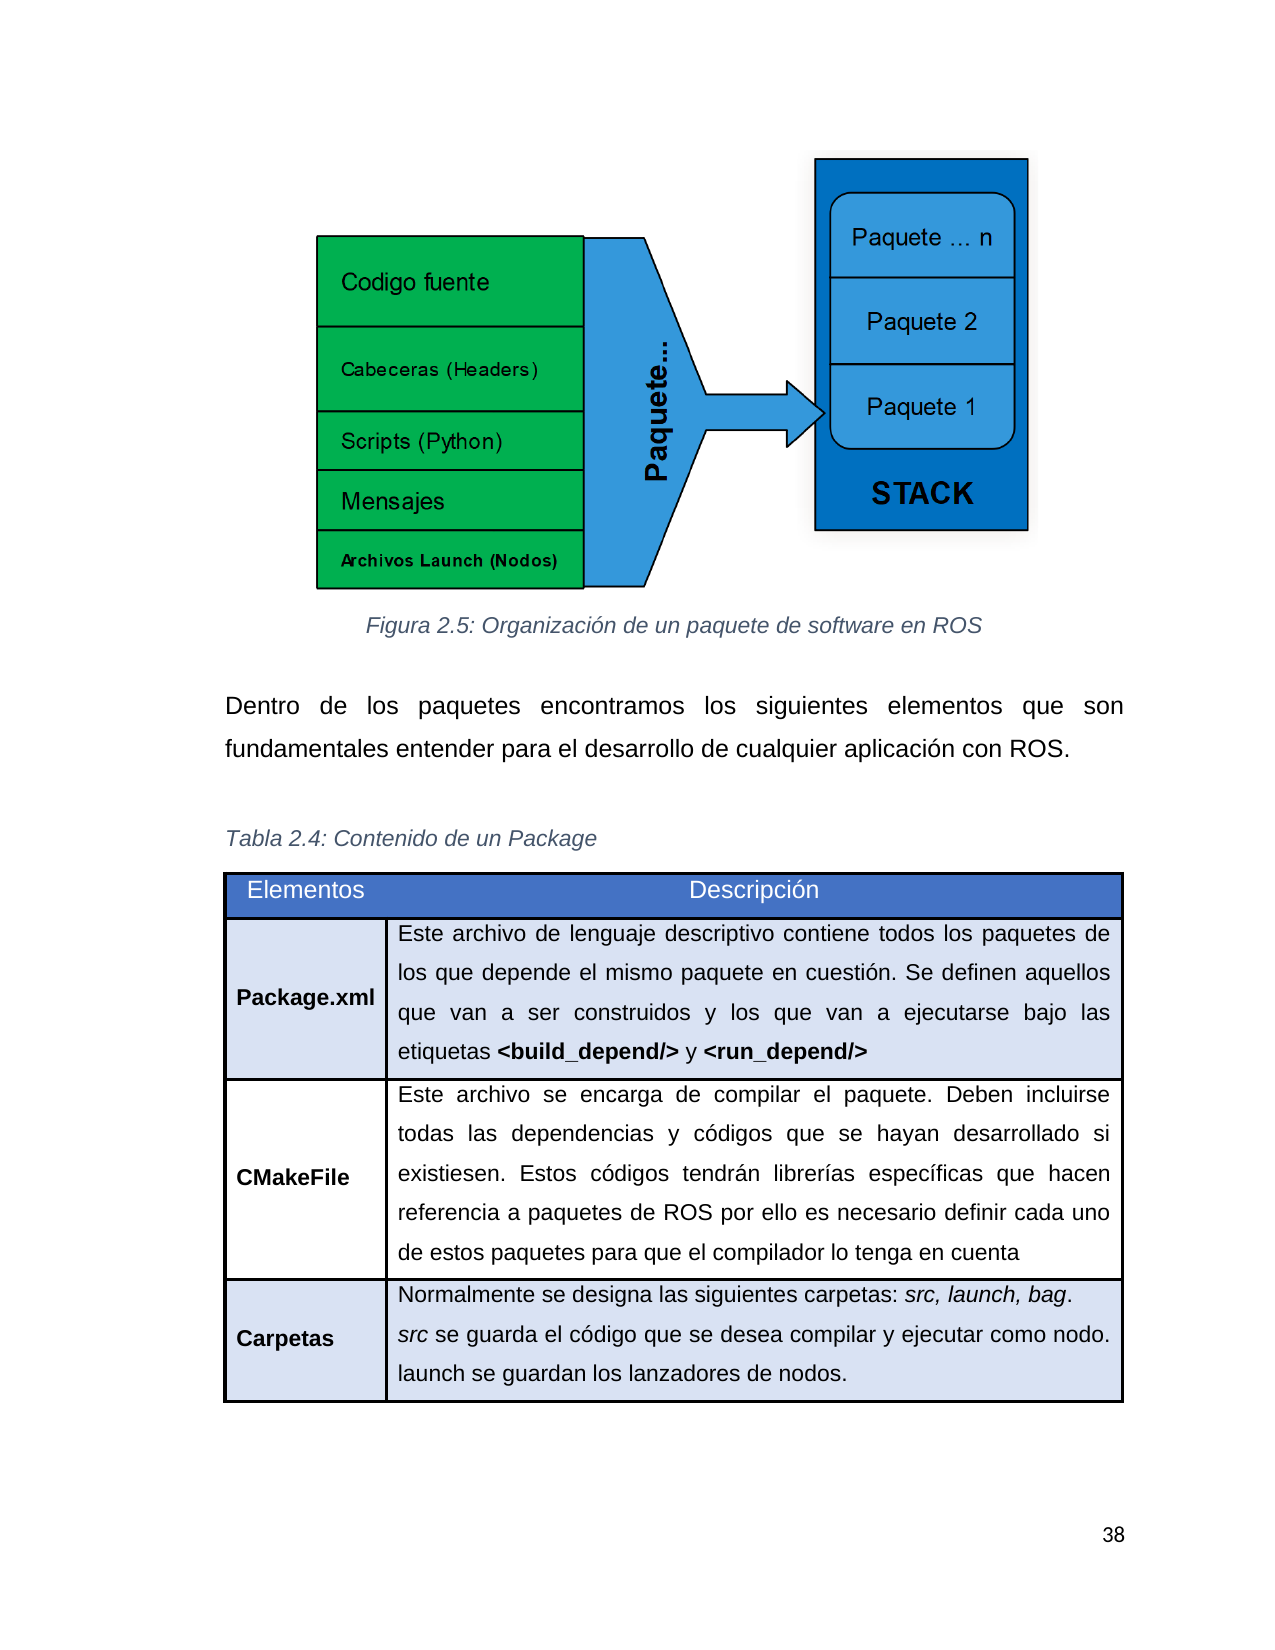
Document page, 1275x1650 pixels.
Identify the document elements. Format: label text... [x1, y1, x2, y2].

text Tabla 2.4: Contenido de un Package [225, 824, 1125, 851]
table_cell CMakeFile [227, 1081, 385, 1278]
table_cell Este archivo de lenguaje descriptivo contiene todos los paquetes de los que depende el mismo paquete en cuestión. Se definen aquellos que van a ser construidos y los que van a ejecutarse bajo las etiquetas <build_depend/> y <run_depend/> [388, 920, 1121, 1078]
table_cell Carpetas [227, 1281, 385, 1400]
table_cell Normalmente se designa las siguientes carpetas: src, launch, bag. src se guarda el código que se desea compilar y ejecutar como nodo. launch se guardan los lanzadores de nodos. [388, 1281, 1121, 1400]
table_header Descripción [386, 875, 1121, 917]
text Figura 2.5: Organización de un paquete de software en ROS [225, 612, 1125, 638]
table_cell Este archivo se encarga de compilar el paquete. Deben incluirse todas las dependencias y códigos que se hayan desarrollado si existiesen. Estos códigos tendrán librerías específicas que hacen referencia a paquetes de ROS por ello es necesario definir cada uno de estos paquetes para que el compilador lo tenga en cuenta [388, 1081, 1121, 1278]
picture [311, 150, 1039, 599]
text Dentro de los paquetes encontramos los siguientes elementos que son fundamentales entender para el desarrollo de cualquier aplicación con ROS. [225, 691, 1125, 763]
table_header Elementos [227, 875, 386, 917]
table_cell Package.xml [227, 920, 385, 1078]
